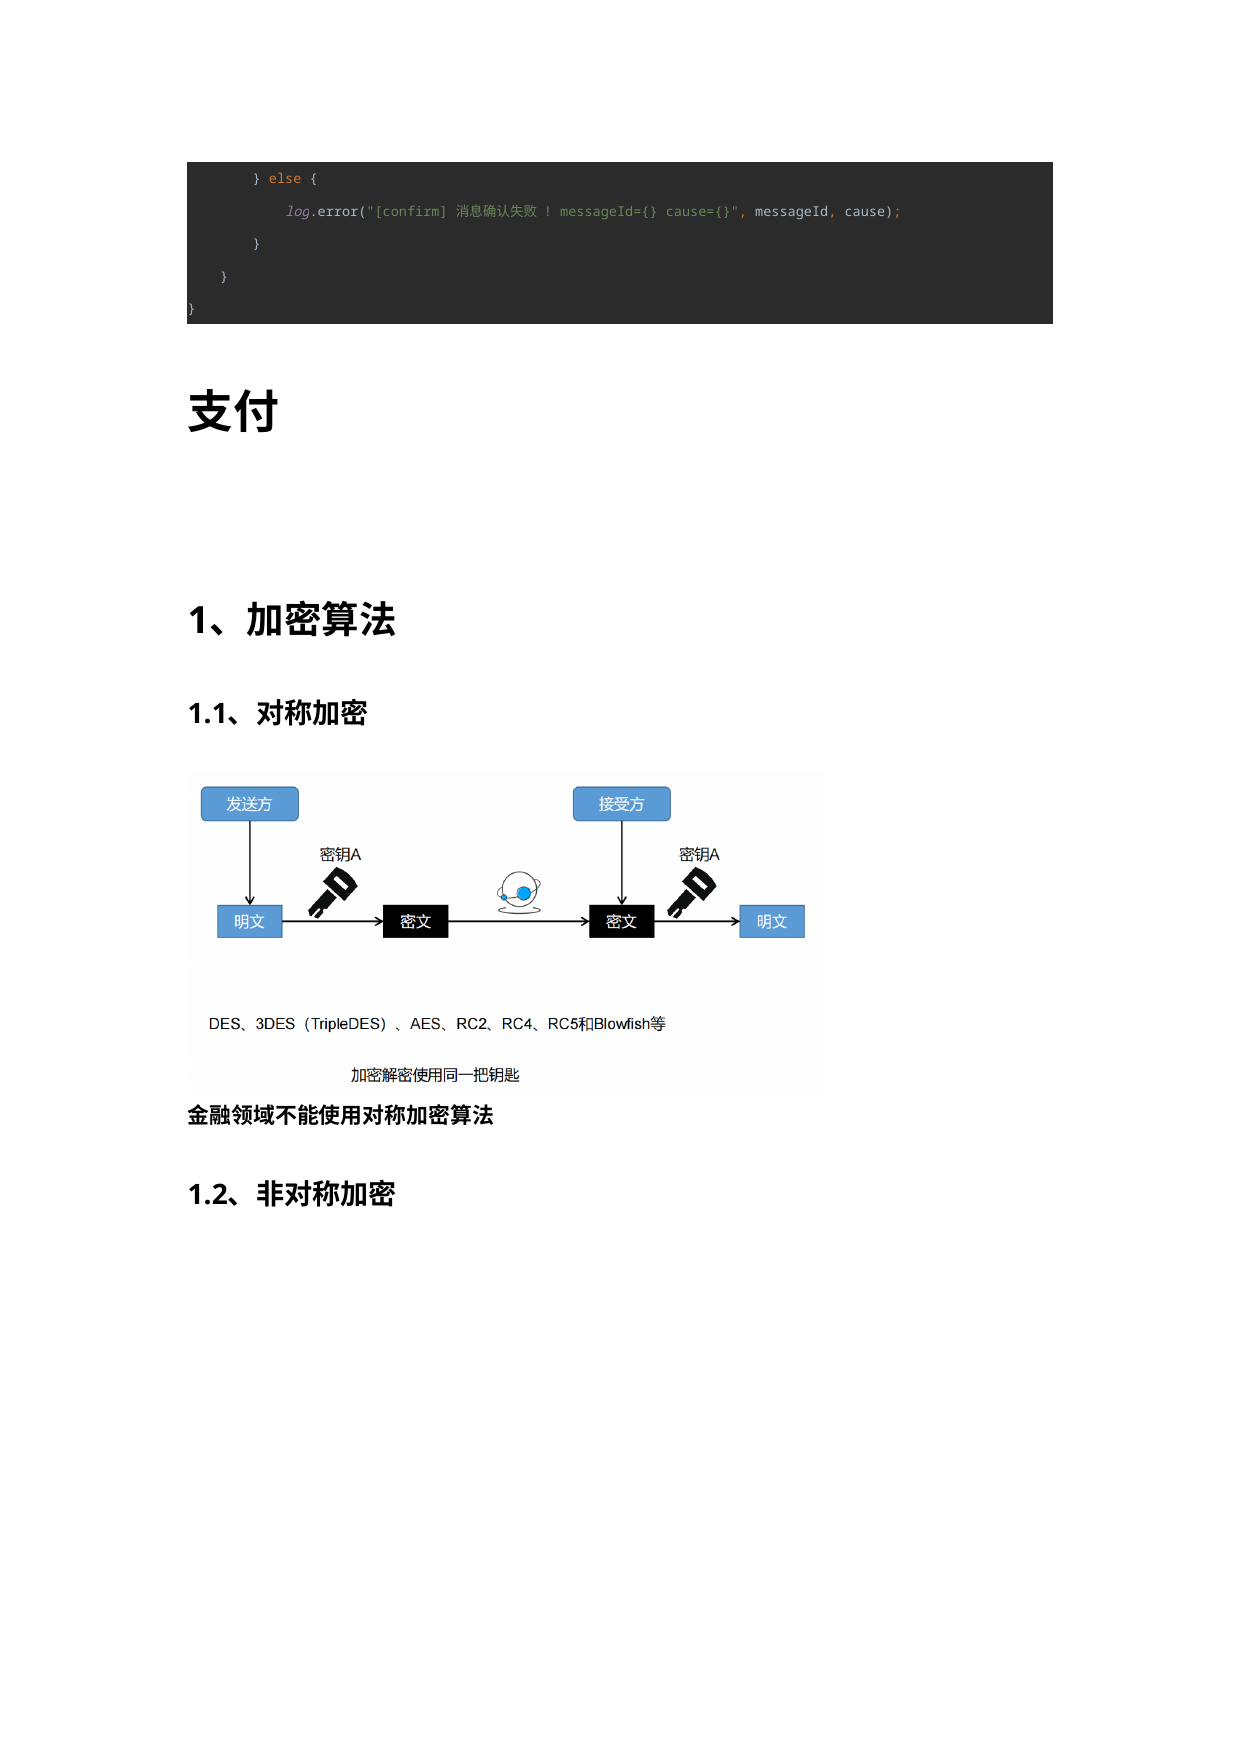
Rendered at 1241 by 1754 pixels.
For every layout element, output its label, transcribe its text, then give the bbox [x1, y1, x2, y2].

text } else { [187, 162, 1053, 194]
list 金融领域不能使用对称加密算法 [187, 1098, 1053, 1130]
text log.error("[confirm] 消息确认失败 ! messageId={} cause={}", messageId, cause); [187, 194, 1053, 227]
picture [187, 772, 825, 1094]
text } [187, 292, 1053, 324]
subtitle 加密算法 [187, 584, 1053, 649]
text } [187, 259, 1053, 292]
subtitle 1.1、对称加密 [187, 679, 1053, 744]
text } [187, 227, 1053, 259]
subtitle 1.2、非对称加密 [187, 1159, 1053, 1224]
subtitle 支付 [187, 360, 1053, 457]
